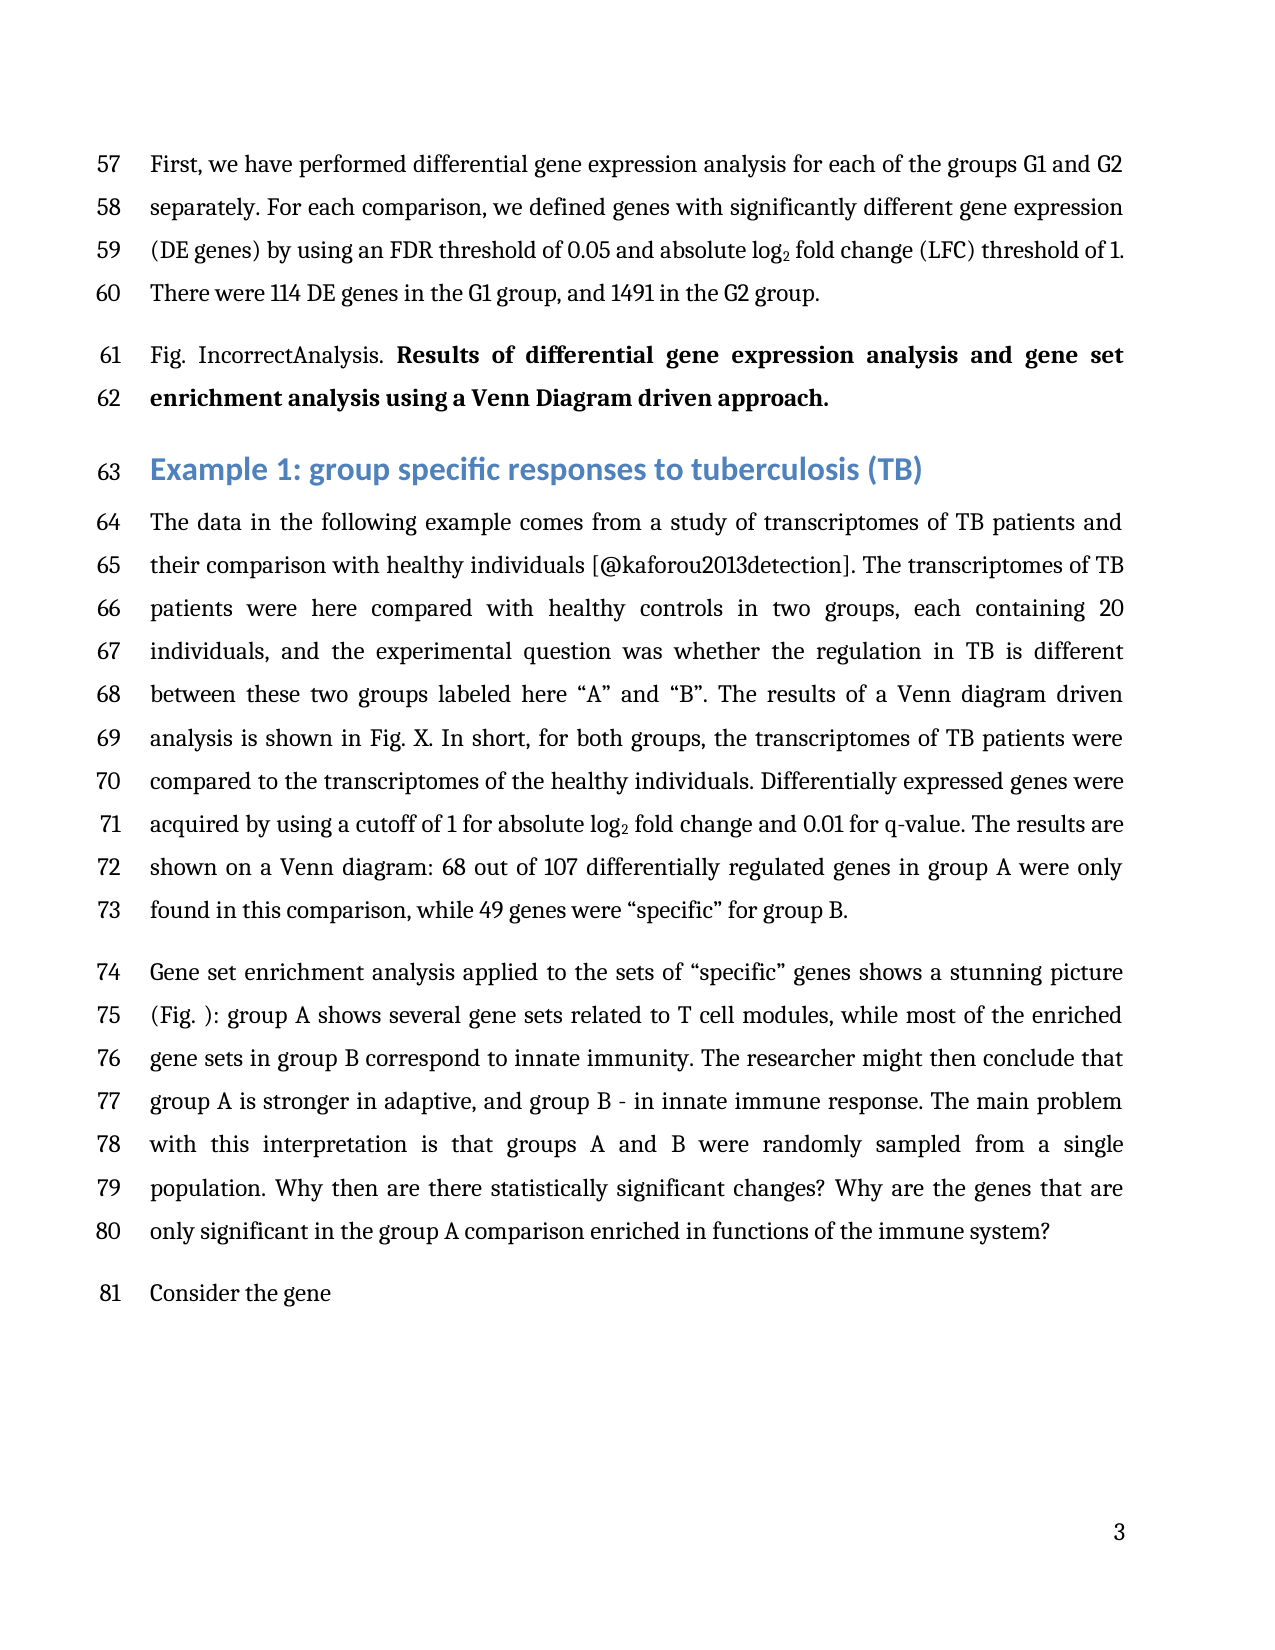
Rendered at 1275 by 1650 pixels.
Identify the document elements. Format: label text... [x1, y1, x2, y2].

text The data in the following example comes from a study of transcriptomes of TB patients and their comparison with healthy individuals [@kaforou2013detection]. The transcriptomes of TB patients were here compared with healthy controls in two groups, each containing 20 individuals, and the experimental question was whether the regulation in TB is different between these two groups labeled here “A” and “B”. The results of a Venn diagram driven analysis is shown in Fig. X. In short, for both groups, the transcriptomes of TB patients were compared to the transcriptomes of the healthy individuals. Differentially expressed genes were acquired by using a cutoff of 1 for absolute log2 fold change and 0.01 for q-value. The results are shown on a Venn diagram: 68 out of 107 differentially regulated genes in group A were only found in this comparison, while 49 genes were “specific” for group B. [150, 508, 1125, 925]
text Consider the gene [150, 1278, 1125, 1307]
text Fig. IncorrectAnalysis. Results of differential gene expression analysis and gene set enrichment analysis using a Venn Diagram driven approach. [150, 341, 1125, 413]
subtitle Example 1: group specific responses to tuberculosis (TB) [150, 448, 1125, 489]
text Gene set enrichment analysis applied to the sets of “specific” genes shows a stunning picture (Fig. ): group A shows several gene sets related to T cell modules, while most of the enriched gene sets in group B correspond to innate immunity. The researcher might then conclude that group A is stronger in adaptive, and group B - in innate immune response. The main problem with this interpretation is that groups A and B were randomly sampled from a single population. Why then are there statistically significant changes? Why are the genes that are only significant in the group A comparison enriched in functions of the immune system? [150, 958, 1125, 1245]
text First, we have performed differential gene expression analysis for each of the groups G1 and G2 separately. For each comparison, we defined genes with significantly different gene expression (DE genes) by using an FDR threshold of 0.05 and absolute log2 fold change (LFC) threshold of 1. There were 114 DE genes in the G1 group, and 1491 in the G2 group. [150, 150, 1125, 308]
